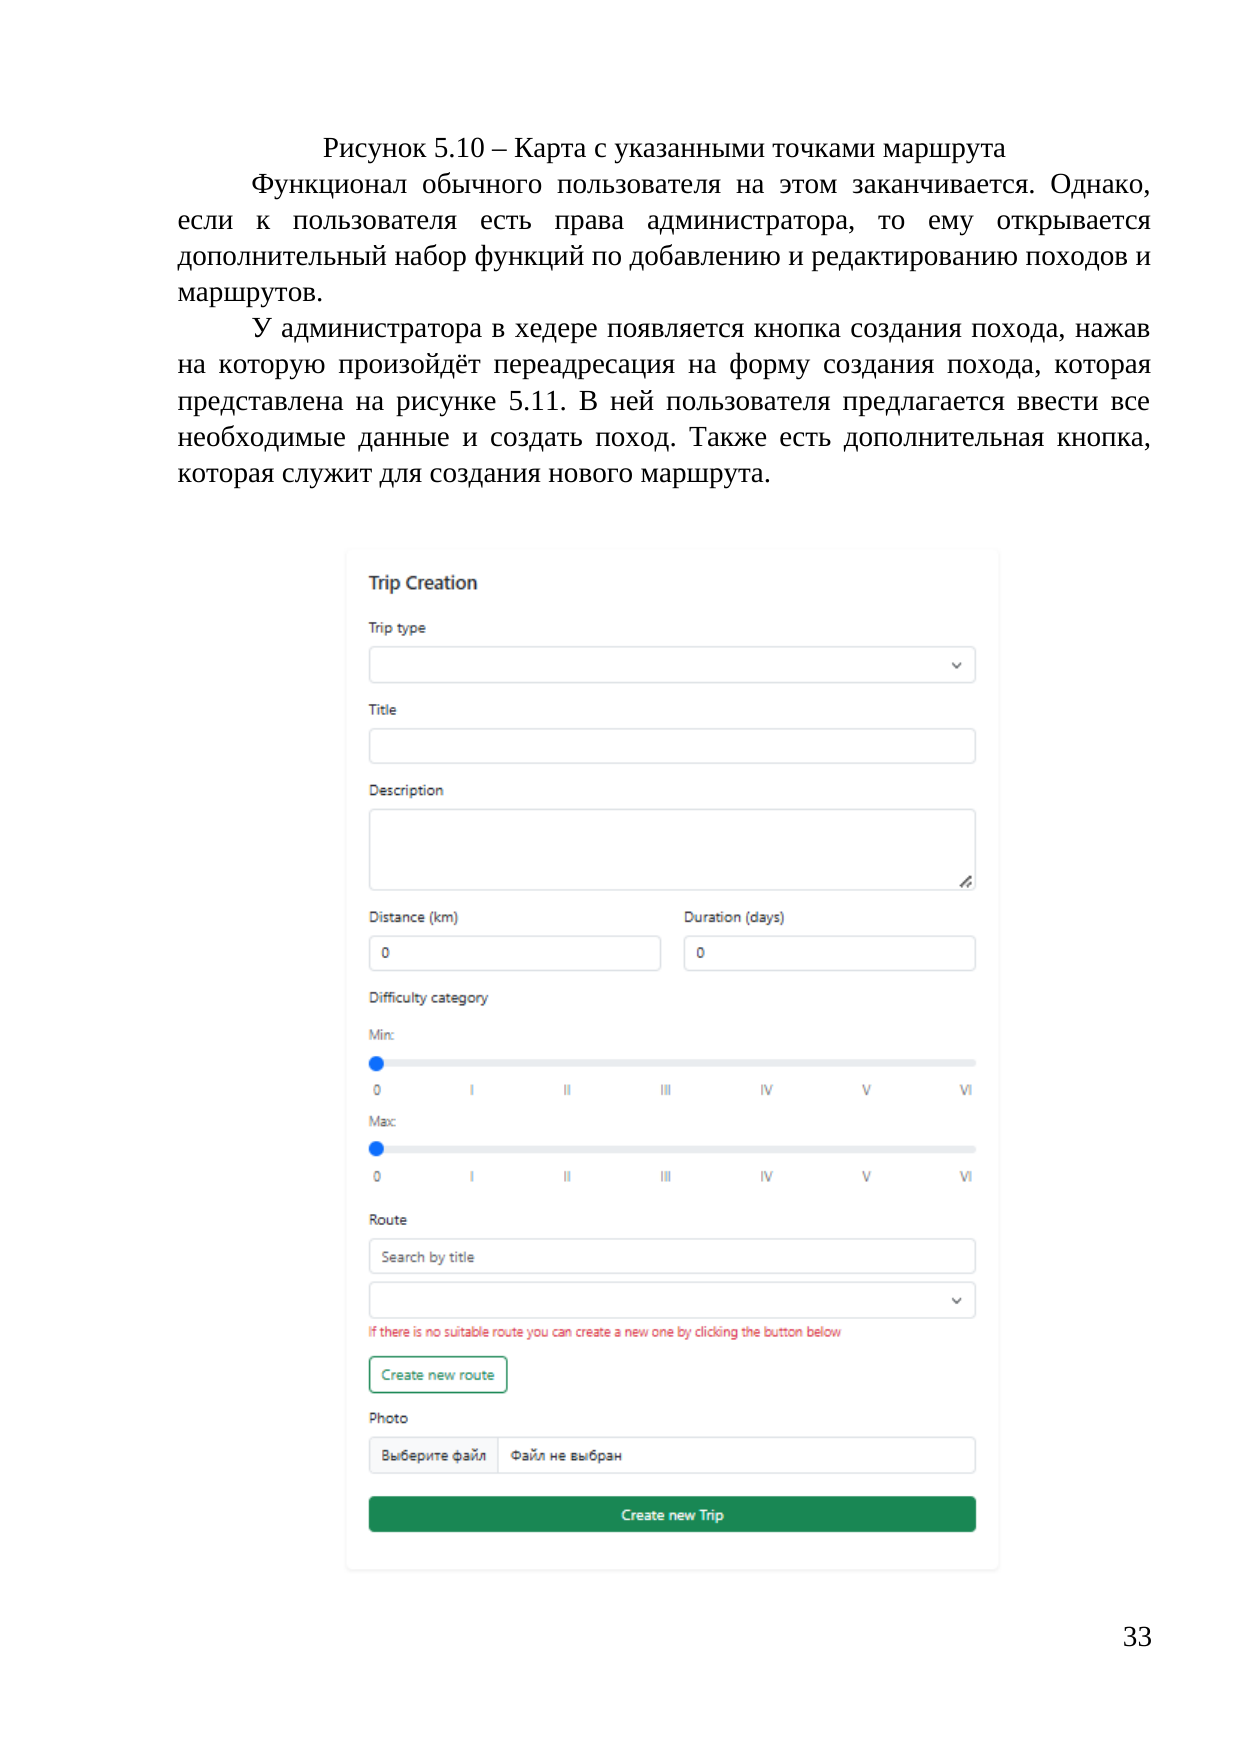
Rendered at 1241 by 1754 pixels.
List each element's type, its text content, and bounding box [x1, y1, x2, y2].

text У администратора в хедере появляется кнопка создания похода, нажав на которую произойдёт переадресация на форму создания похода, которая представлена на рисунке 5.11. В ней пользователя предлагается ввести все необходимые данные и создать поход. Также есть дополнительная кнопка, которая служит для создания нового маршрута. [177, 311, 1152, 489]
text Функционал обычного пользователя на этом заканчивается. Однако, если к пользователя есть права администратора, то ему открывается дополнительный набор функций по добавлению и редактированию походов и маршрутов. [177, 166, 1152, 308]
picture [302, 527, 1027, 1574]
text Рисунок 5.10 – Карта с указанными точками маршрута [177, 130, 1152, 163]
